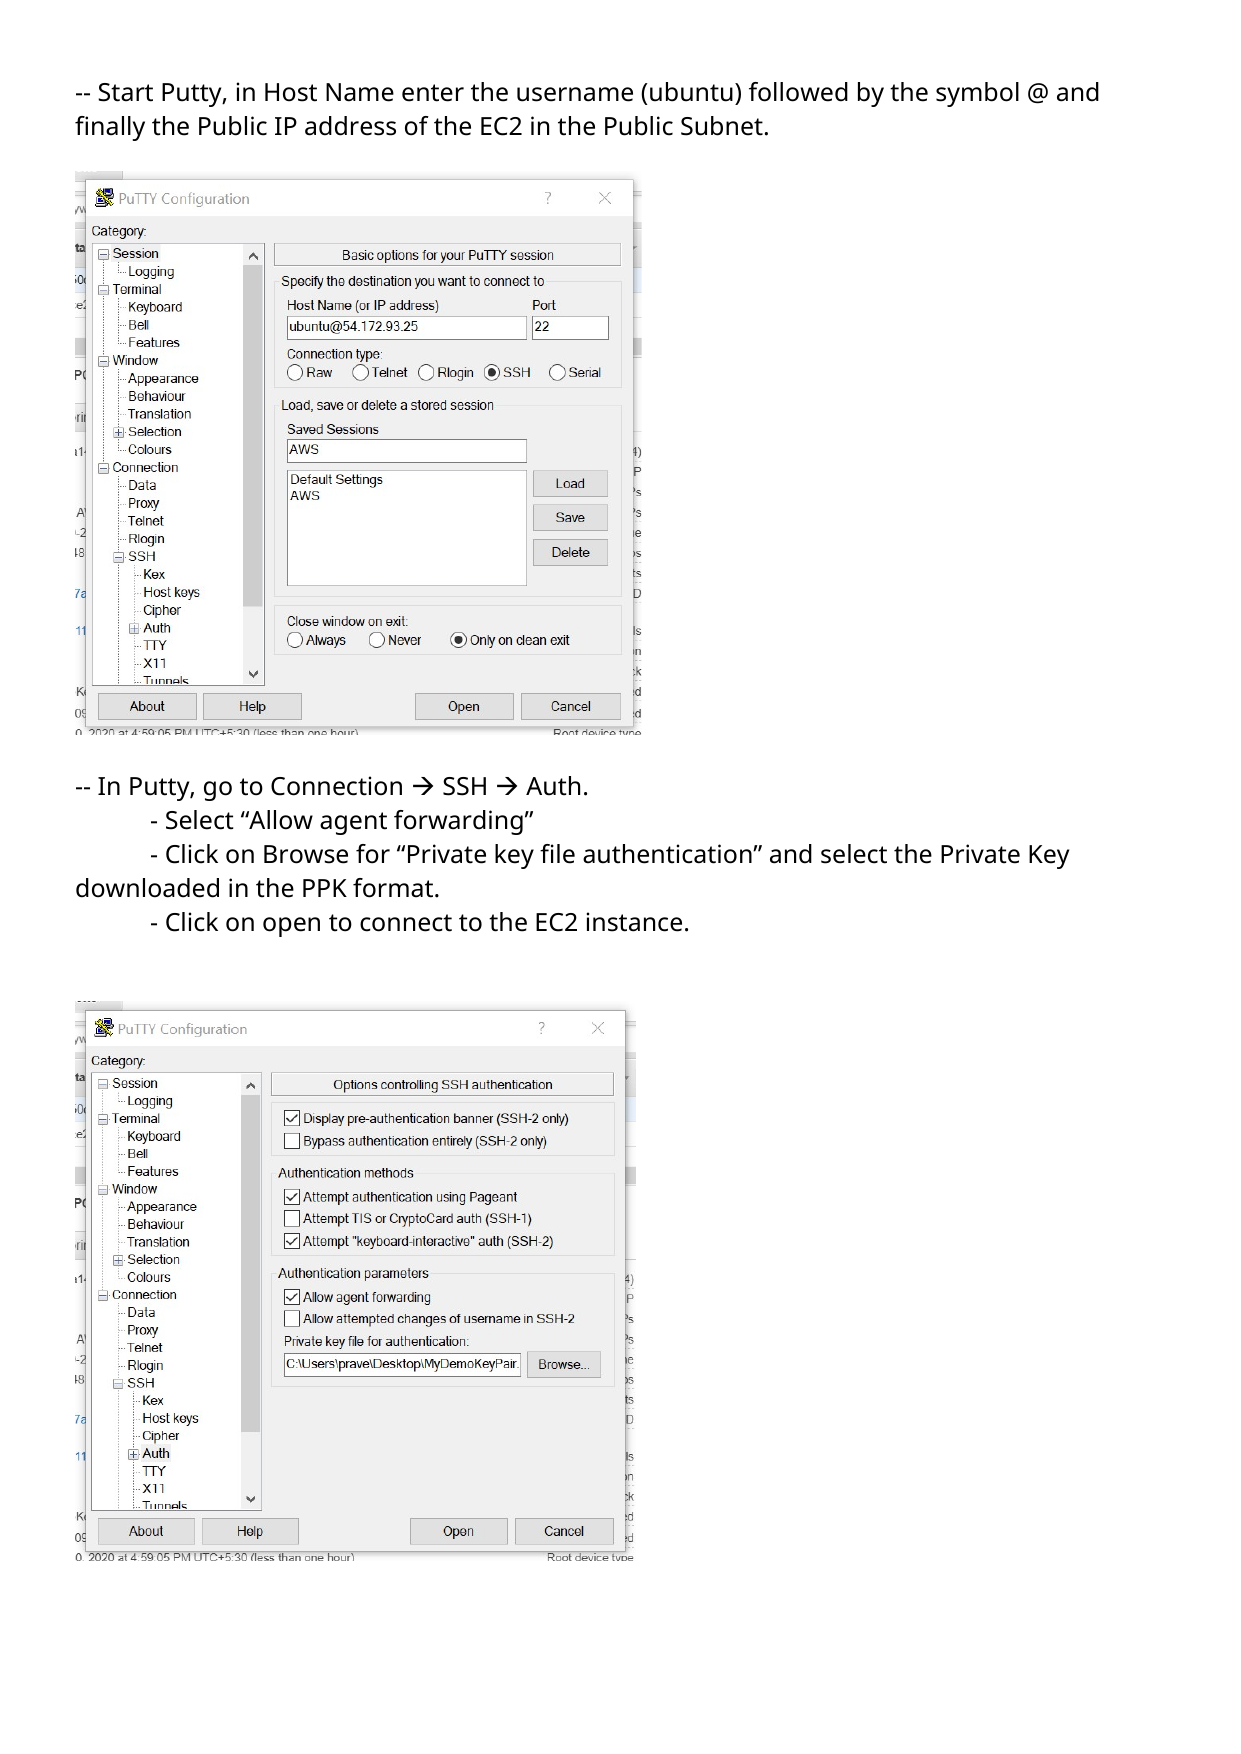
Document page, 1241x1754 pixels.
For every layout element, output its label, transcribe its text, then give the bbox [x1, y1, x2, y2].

text -- In Putty, go to Connection SSH Auth. [75, 734, 1165, 803]
picture [75, 171, 642, 735]
text - Select “Allow agent forwarding” [75, 803, 1165, 837]
picture [75, 1001, 636, 1561]
text - Click on Browse for “Private key file authentication” and select the Private Key downloaded in the PPK format. [75, 837, 1165, 905]
text - Click on open to connect to the EC2 instance. [75, 905, 1165, 1001]
text -- Start Putty, in Host Name enter the username (ubuntu) followed by the symbol @ and finally the Public IP address of the EC2 in the Public Subnet. [75, 75, 1165, 171]
